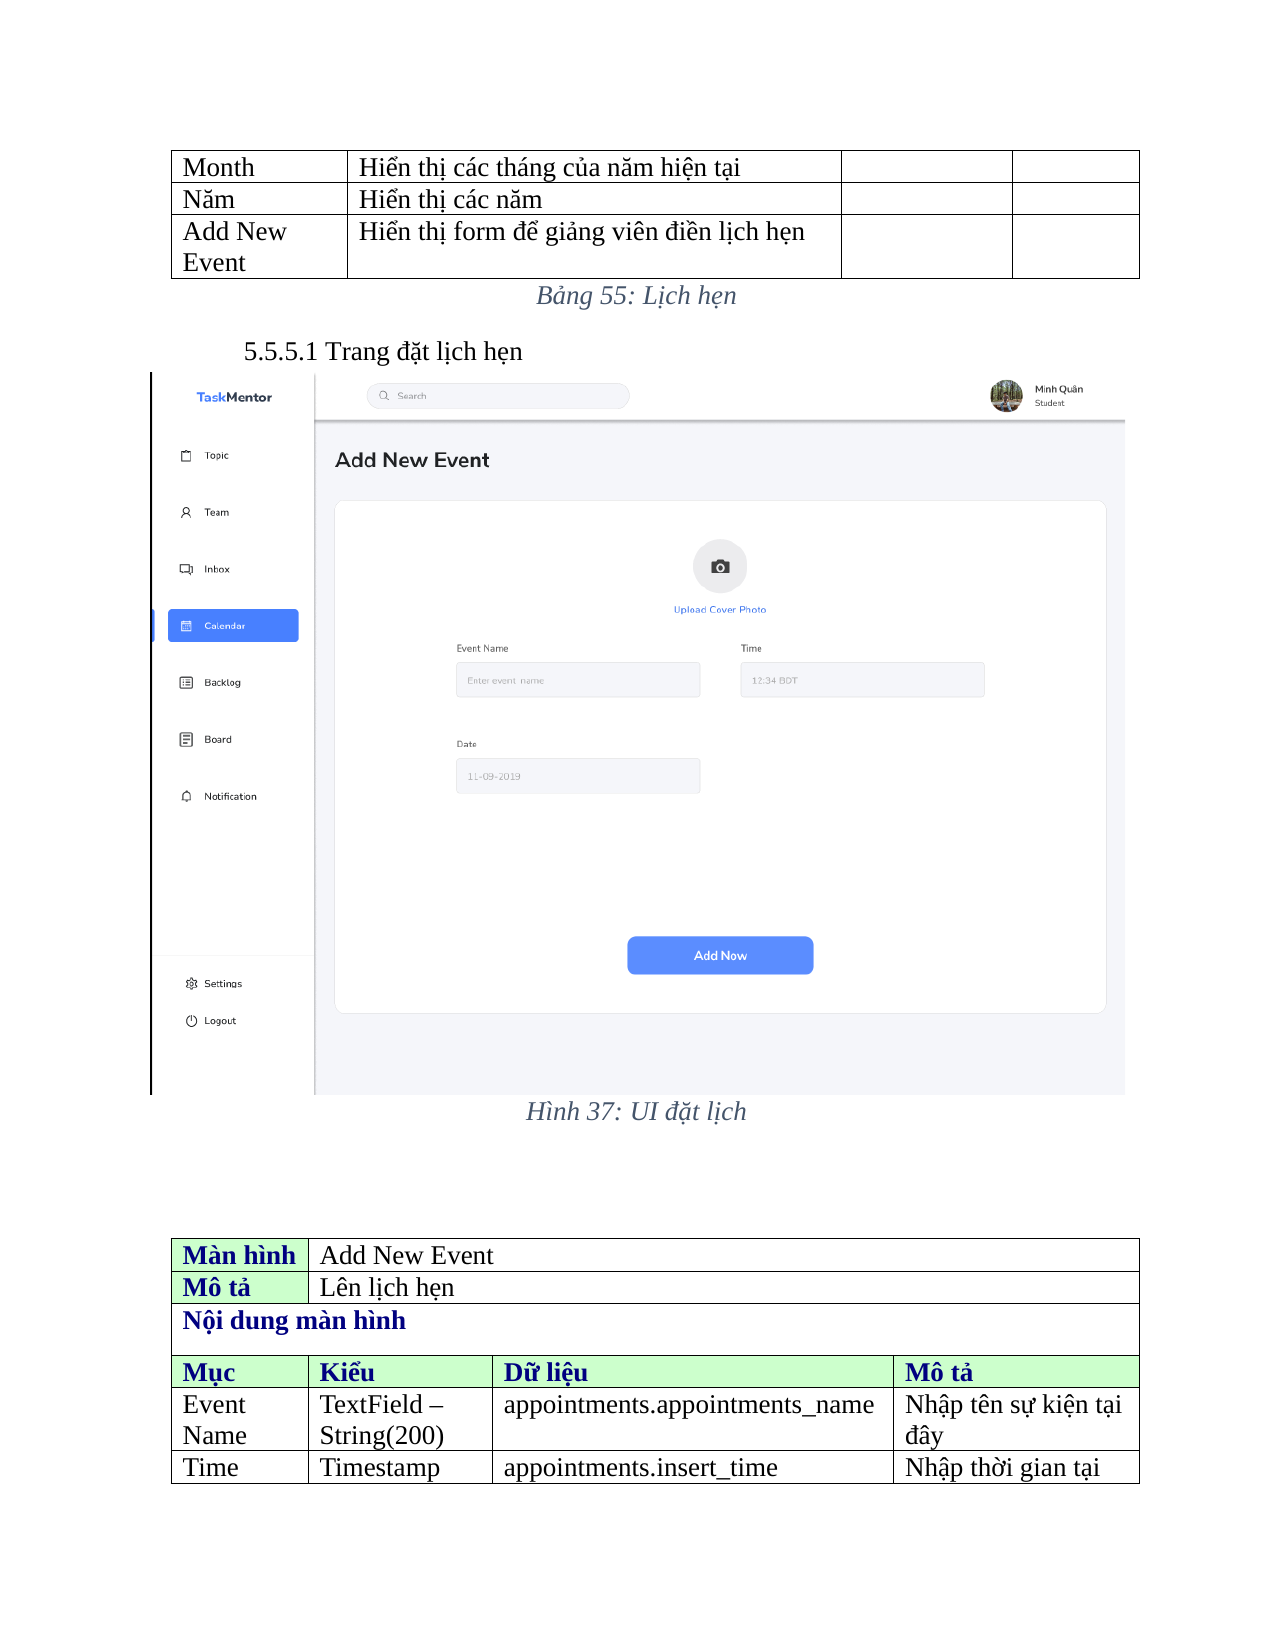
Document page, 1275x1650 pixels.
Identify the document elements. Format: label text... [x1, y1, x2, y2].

text 5.5.5.1 Trang đặt lịch hẹn [244, 335, 1125, 366]
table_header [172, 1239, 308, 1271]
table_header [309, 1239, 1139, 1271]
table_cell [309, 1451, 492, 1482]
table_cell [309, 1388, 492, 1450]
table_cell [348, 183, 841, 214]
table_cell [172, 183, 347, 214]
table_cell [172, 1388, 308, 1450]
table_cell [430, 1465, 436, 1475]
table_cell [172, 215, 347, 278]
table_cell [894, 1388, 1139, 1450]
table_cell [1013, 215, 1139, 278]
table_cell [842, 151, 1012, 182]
text Hình 37: UI đặt lịch [150, 1095, 1125, 1126]
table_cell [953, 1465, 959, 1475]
text Bảng 55: Lịch hẹn [150, 279, 1125, 310]
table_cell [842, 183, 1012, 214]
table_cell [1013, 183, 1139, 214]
picture [150, 372, 1125, 1095]
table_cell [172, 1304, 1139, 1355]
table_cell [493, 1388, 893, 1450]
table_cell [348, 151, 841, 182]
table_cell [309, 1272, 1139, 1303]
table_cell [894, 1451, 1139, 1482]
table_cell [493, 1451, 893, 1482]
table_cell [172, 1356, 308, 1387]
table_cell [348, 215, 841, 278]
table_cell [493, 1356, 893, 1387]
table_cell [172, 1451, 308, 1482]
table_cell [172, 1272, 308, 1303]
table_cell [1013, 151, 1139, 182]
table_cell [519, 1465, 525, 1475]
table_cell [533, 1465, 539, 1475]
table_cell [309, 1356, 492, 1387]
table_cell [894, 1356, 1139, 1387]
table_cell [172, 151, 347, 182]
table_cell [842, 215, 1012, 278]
